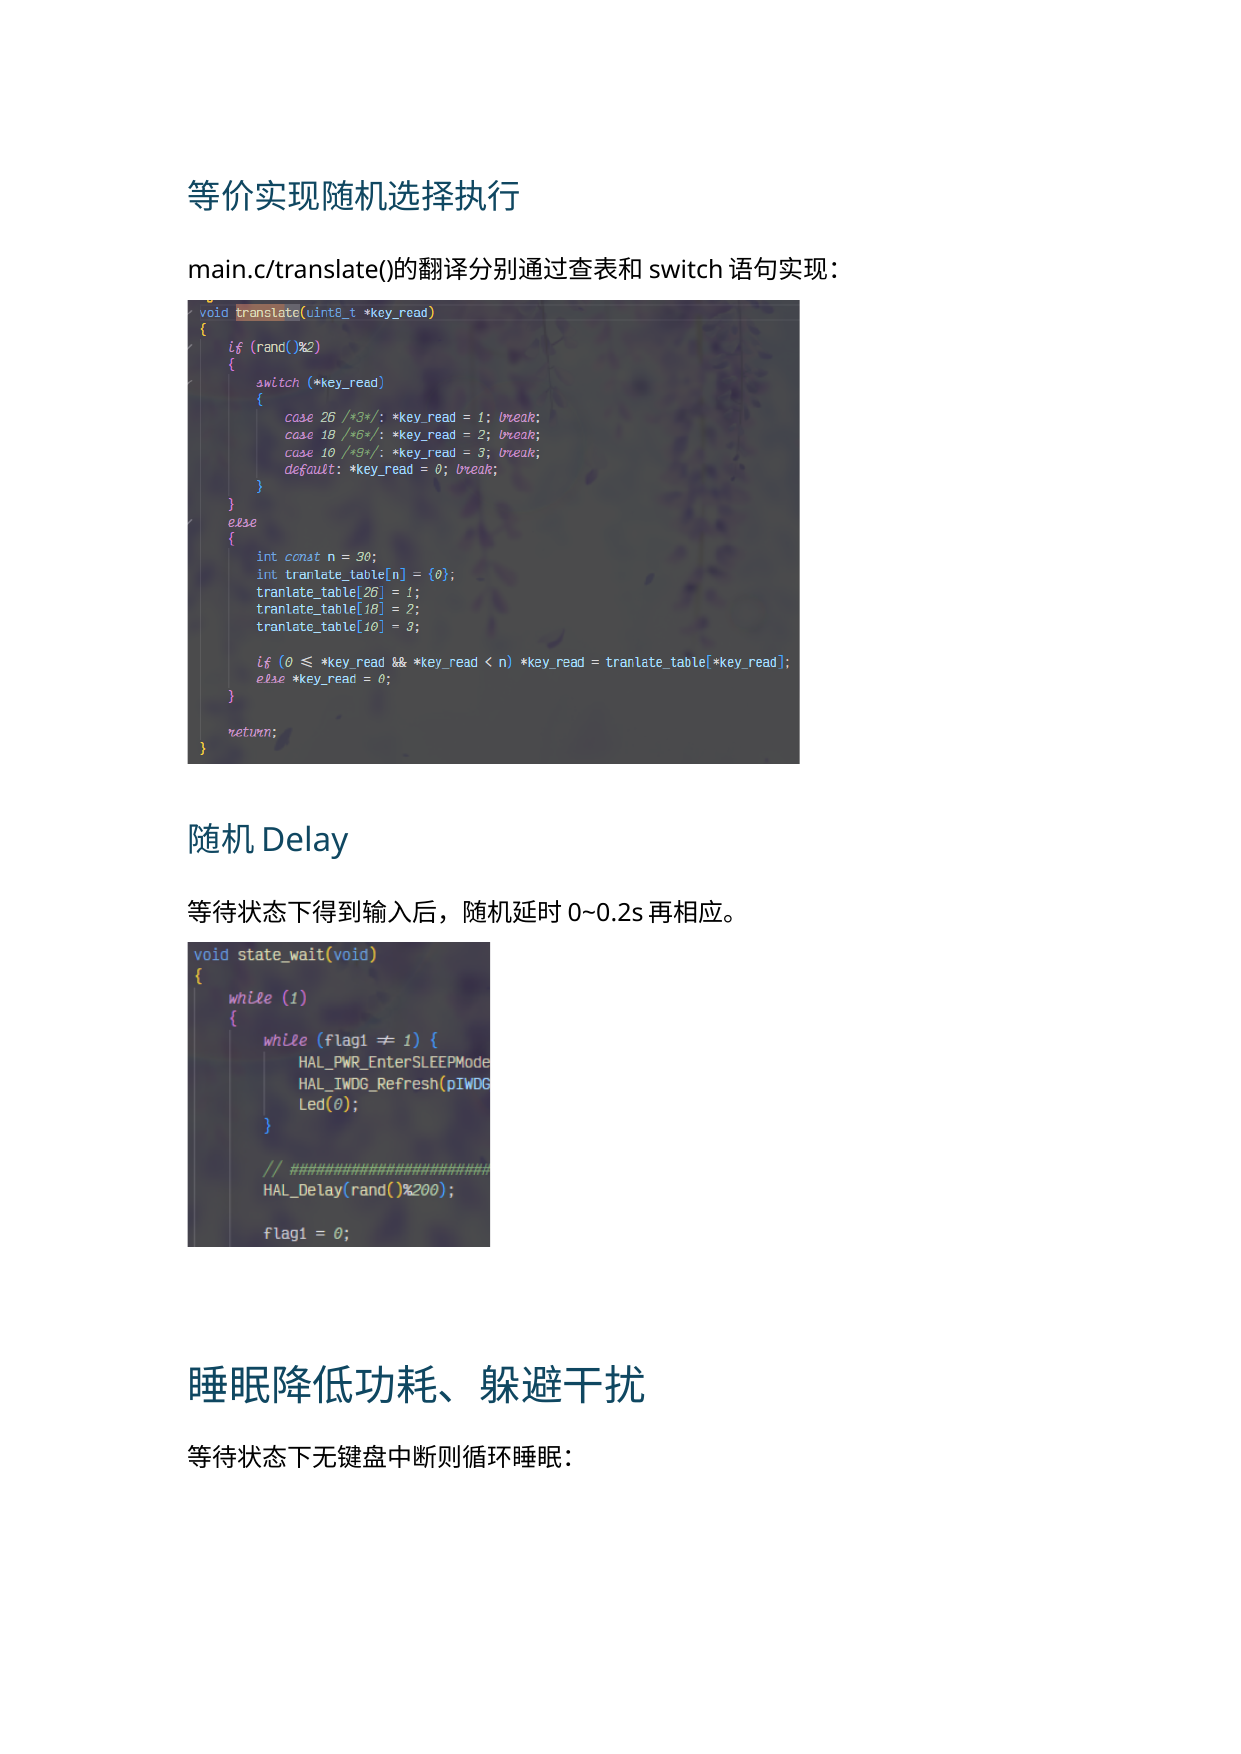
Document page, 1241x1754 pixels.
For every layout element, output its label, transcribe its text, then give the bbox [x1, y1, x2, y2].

text main.c/translate()的翻译分别通过查表和switch语句实现： [187, 235, 1053, 300]
text 等待状态下得到输入后，随机延时0~0.2s再相应。 [187, 878, 1053, 943]
picture [187, 942, 491, 1247]
text 等待状态下无键盘中断则循环睡眠： [187, 1423, 1053, 1488]
subtitle 等价实现随机选择执行 [187, 162, 1053, 227]
subtitle 睡眠降低功耗、躲避干扰 [187, 1349, 1053, 1414]
picture [187, 300, 800, 764]
subtitle 随机Delay [187, 804, 1053, 869]
